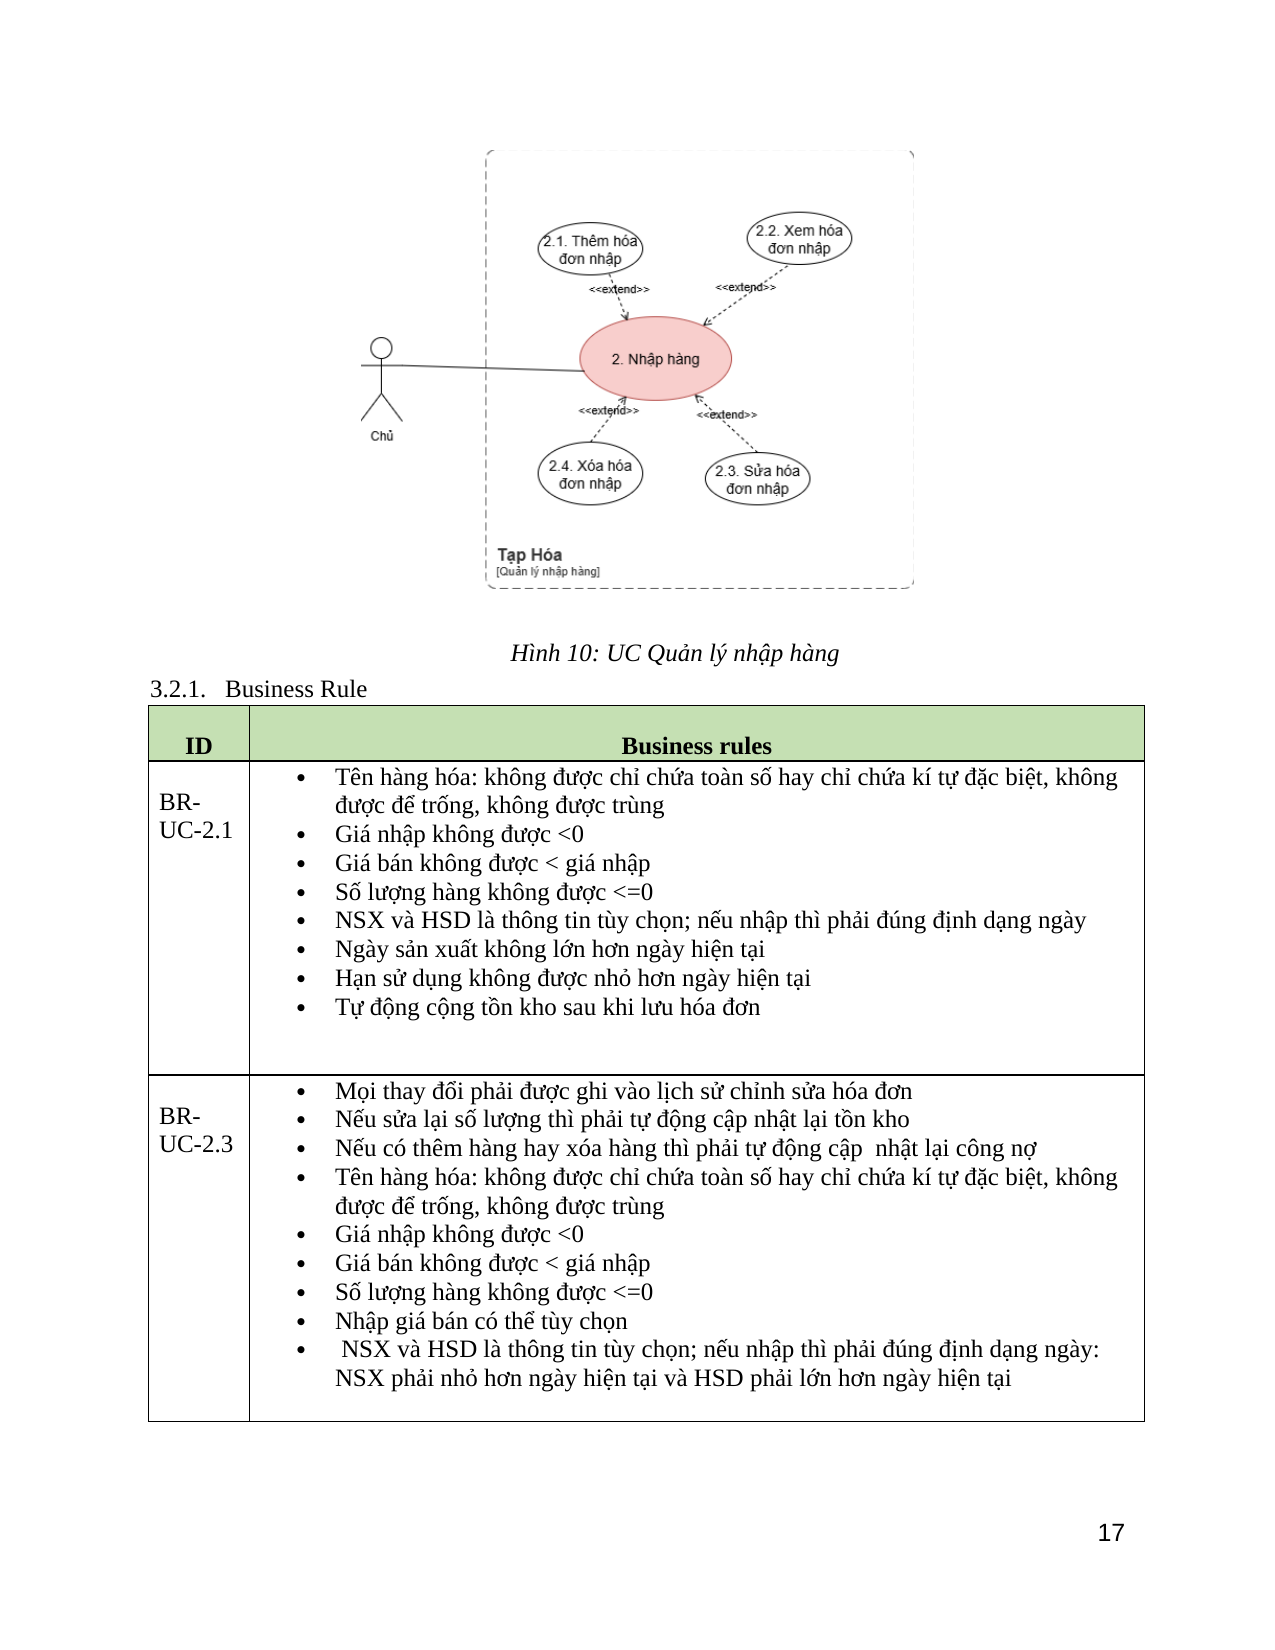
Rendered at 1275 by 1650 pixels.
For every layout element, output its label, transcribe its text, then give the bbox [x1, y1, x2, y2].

subtitle 3.2.1. Business Rule [150, 674, 1125, 702]
table_cell BR-UC-2.1 [149, 762, 249, 1074]
table_cell Tên hàng hóa: không được chỉ chứa toàn số hay chỉ chứa kí tự đặc biệt, không được để trống, không được trùng Giá nhập không được <0 Giá bán không được < giá nhập Số lượng hàng không được <=0 NSX và HSD là thông tin tùy chọn; nếu nhập thì phải đúng định dạng ngày Ngày sản xuất không lớn hơn ngày hiện tại Hạn sử dụng không được nhỏ hơn ngày hiện tại Tự động cộng tồn kho sau khi lưu hóa đơn [250, 762, 1144, 1074]
table_header ID [149, 706, 249, 760]
table_cell BR-UC-2.3 [149, 1076, 249, 1421]
picture [361, 150, 914, 589]
table_cell Mọi thay đổi phải được ghi vào lịch sử chỉnh sửa hóa đơn Nếu sửa lại số lượng thì phải tự động cập nhật lại tồn kho Nếu có thêm hàng hay xóa hàng thì phải tự động cập nhật lại công nợ Tên hàng hóa: không được chỉ chứa toàn số hay chỉ chứa kí tự đặc biệt, không được để trống, không được trùng Giá nhập không được <0 Giá bán không được < giá nhập Số lượng hàng không được <=0 Nhập giá bán có thể tùy chọn NSX và HSD là thông tin tùy chọn; nếu nhập thì phải đúng định dạng ngày: NSX phải nhỏ hơn ngày hiện tại và HSD phải lớn hơn ngày hiện tại [250, 1076, 1144, 1421]
list Hình 10: UC Quản lý nhập hàng [225, 638, 1125, 667]
table_header Business rules [250, 706, 1144, 760]
